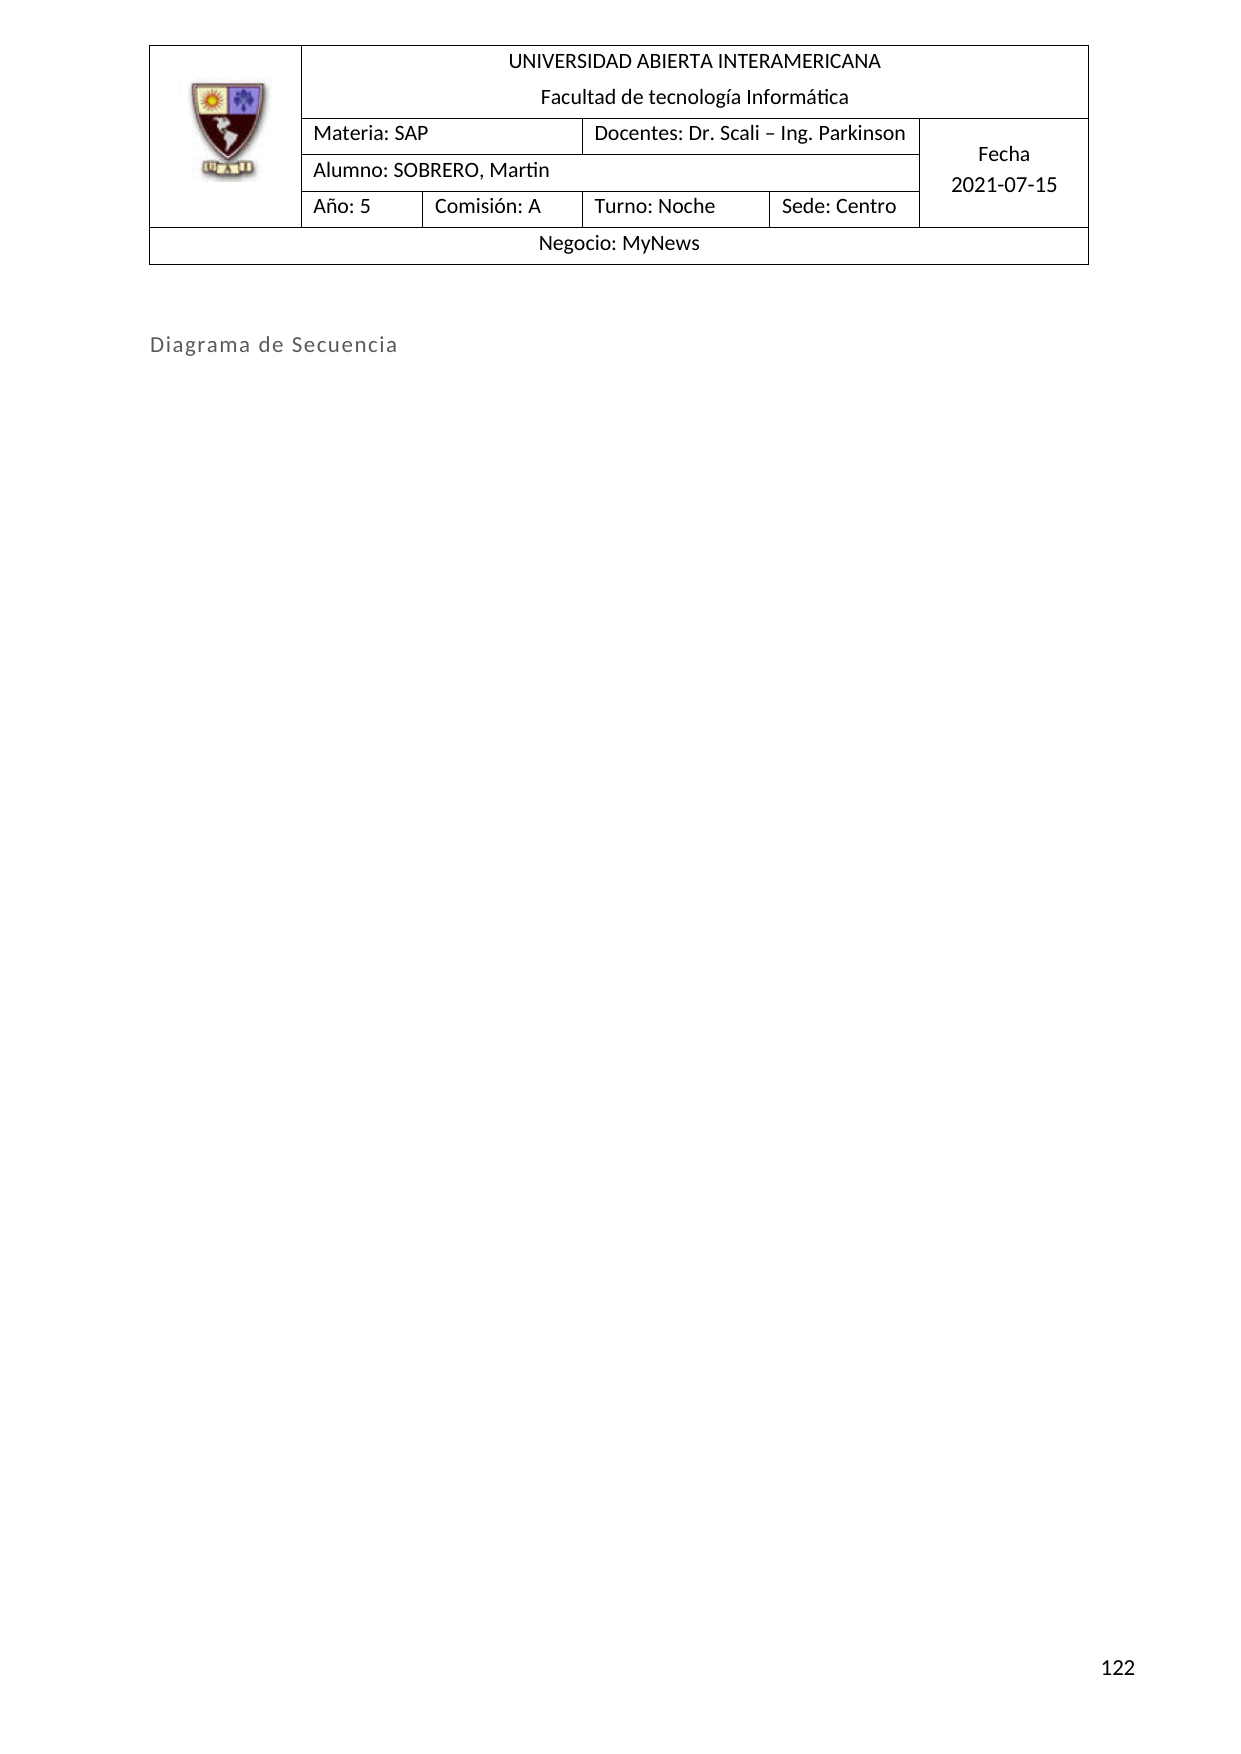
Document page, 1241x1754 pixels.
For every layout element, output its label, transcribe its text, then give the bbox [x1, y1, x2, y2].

subtitle Diagrama de Secuencia [150, 330, 1135, 358]
picture [177, 74, 278, 187]
